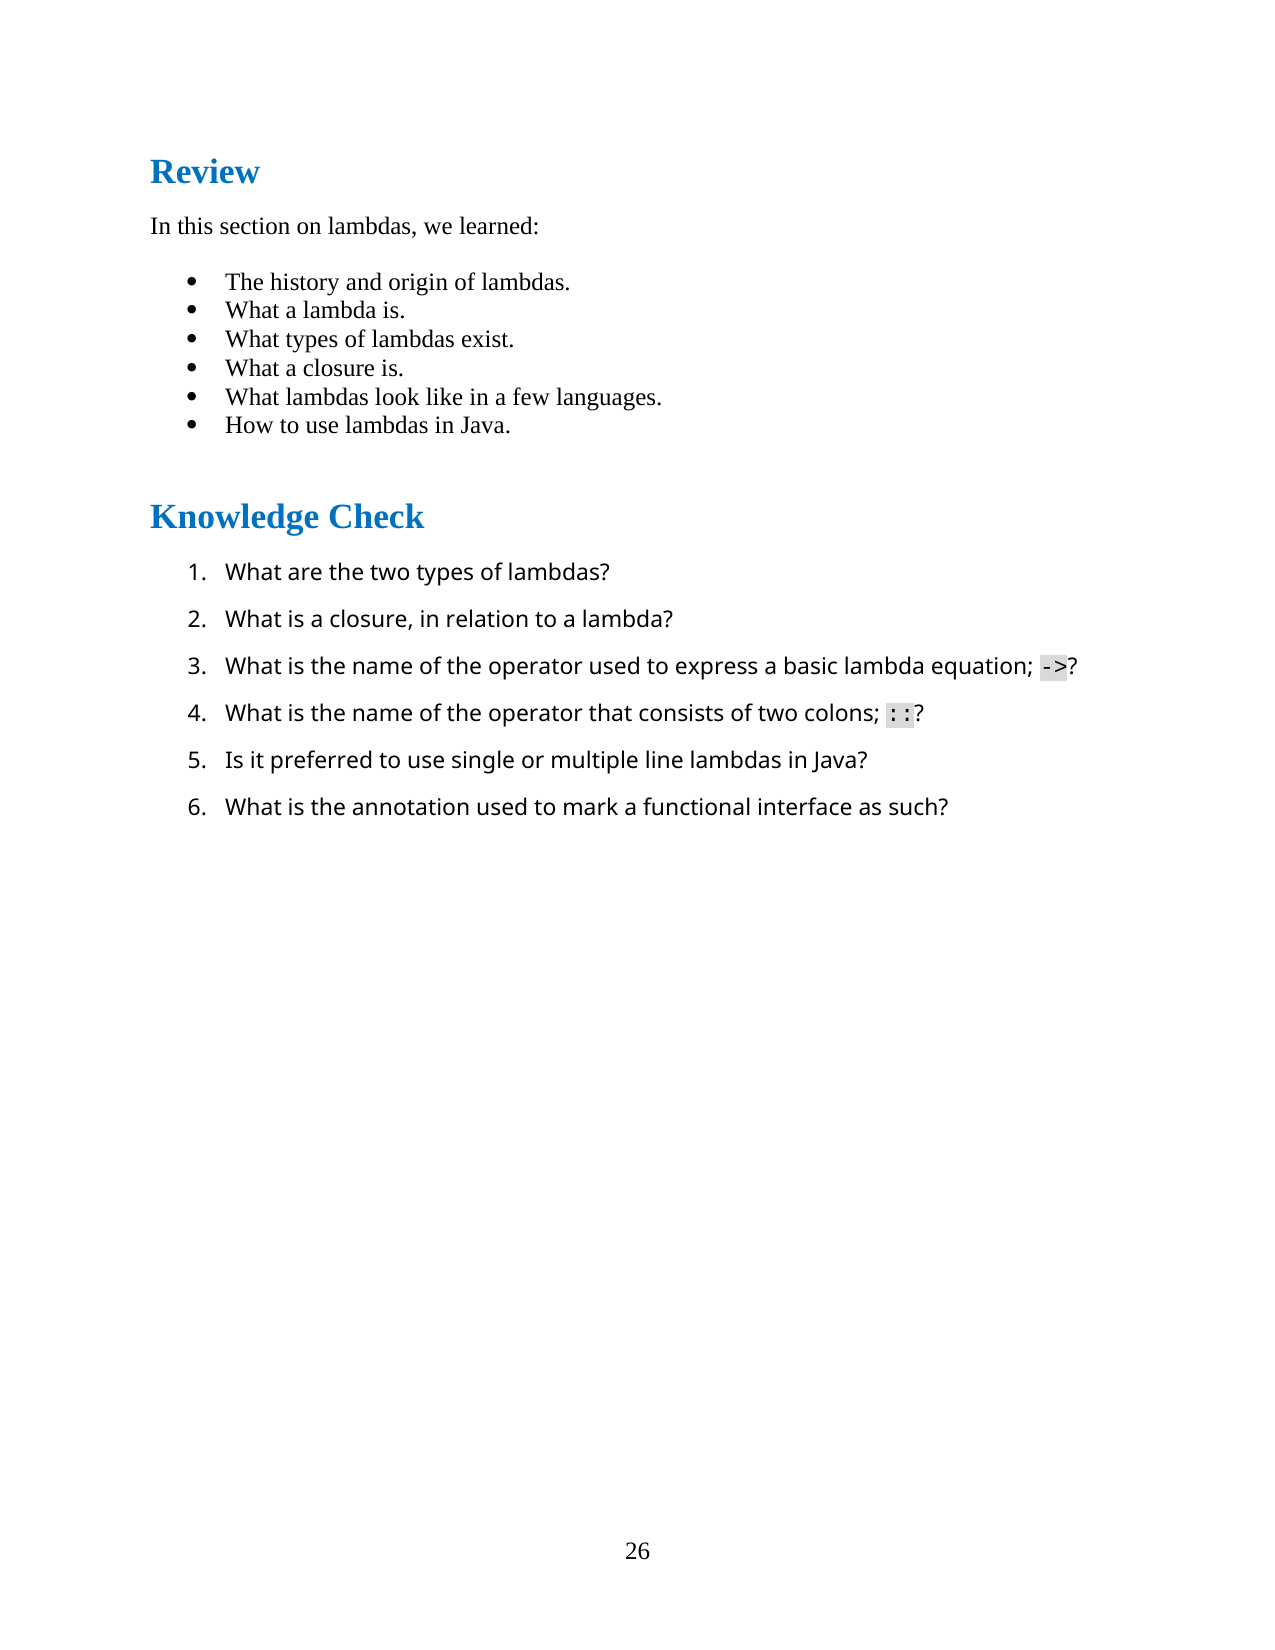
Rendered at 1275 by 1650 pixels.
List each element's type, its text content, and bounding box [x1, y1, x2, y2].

list The history and origin of lambdas. [187, 267, 1125, 296]
list What a lambda is. [187, 296, 1125, 324]
list What is the annotation used to mark a functional interface as such? [187, 791, 1125, 822]
list Is it preferred to use single or multiple line lambdas in Java? [187, 744, 1125, 775]
list What is the name of the operator used to express a basic lambda equation; ->? [187, 650, 1125, 681]
list What is the name of the operator that consists of two colons; ::? [187, 697, 1125, 728]
list What lambdas look like in a few languages. [187, 382, 1125, 411]
list What is a closure, in relation to a lambda? [187, 603, 1125, 634]
text In this section on lambdas, we learned: [150, 211, 1125, 240]
list What a closure is. [187, 353, 1125, 382]
list What types of lambdas exist. [187, 324, 1125, 353]
subtitle Knowledge Check [150, 495, 1125, 536]
list What are the two types of lambdas? [187, 556, 1125, 587]
subtitle Review [150, 150, 1125, 191]
list How to use lambdas in Java. [187, 411, 1125, 439]
